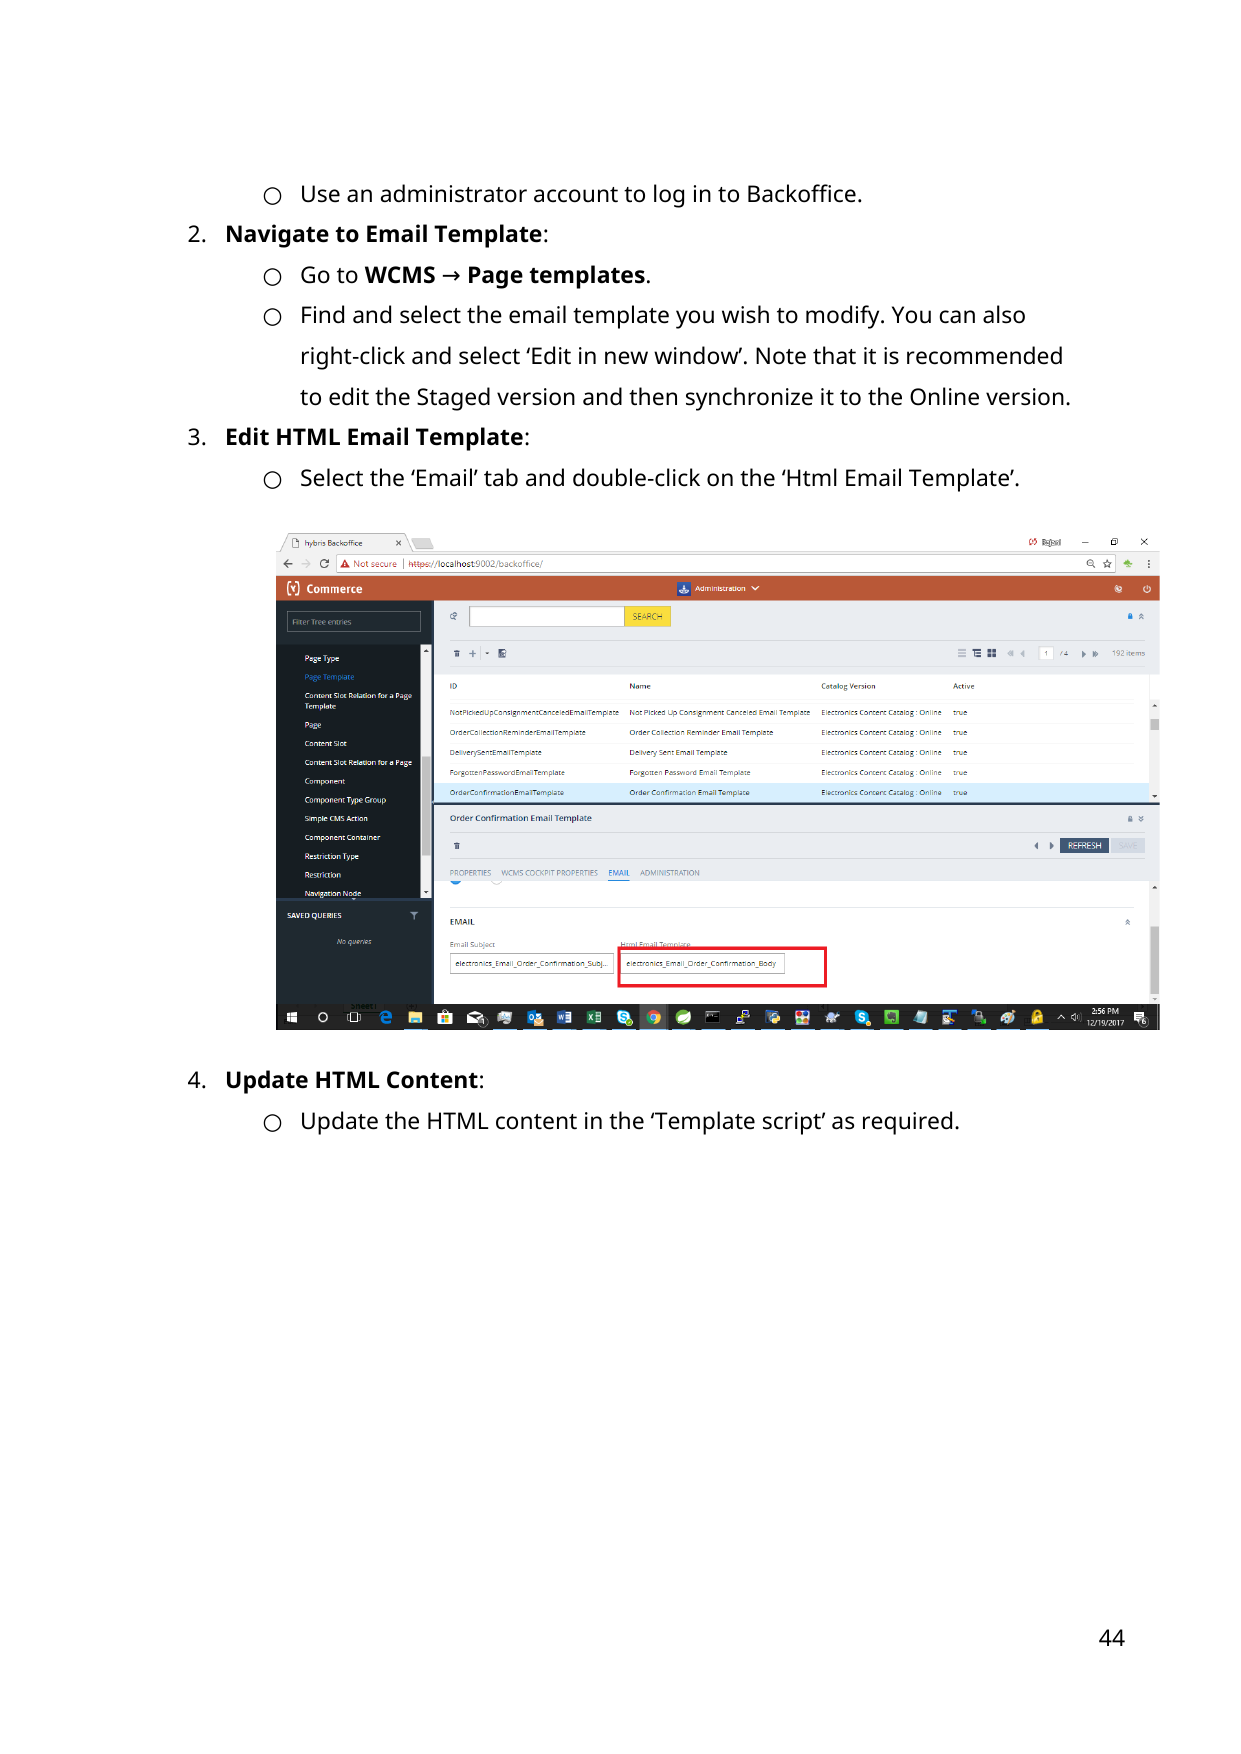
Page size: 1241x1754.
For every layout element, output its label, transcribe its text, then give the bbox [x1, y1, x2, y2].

list Go to WCMS → Page templates. [262, 259, 1090, 290]
list Use an administrator account to log in to Backoffice. [262, 177, 1090, 209]
picture [276, 533, 1160, 1033]
list Select the ‘Email’ tab and double-click on the ‘Html Email Template’. [262, 462, 1090, 493]
list Edit HTML Email Template: [187, 421, 1090, 452]
list Update HTML Content: [187, 1064, 1090, 1096]
list Navigate to Email Template: [187, 218, 1090, 249]
list Update the HTML content in the ‘Template script’ as required. [262, 1105, 1090, 1136]
list Find and select the email template you wish to modify. You can also right-click and select ‘Edit in new window’. Note that it is recommended to edit the Staged version and then synchronize it to the Online version. [262, 299, 1090, 412]
